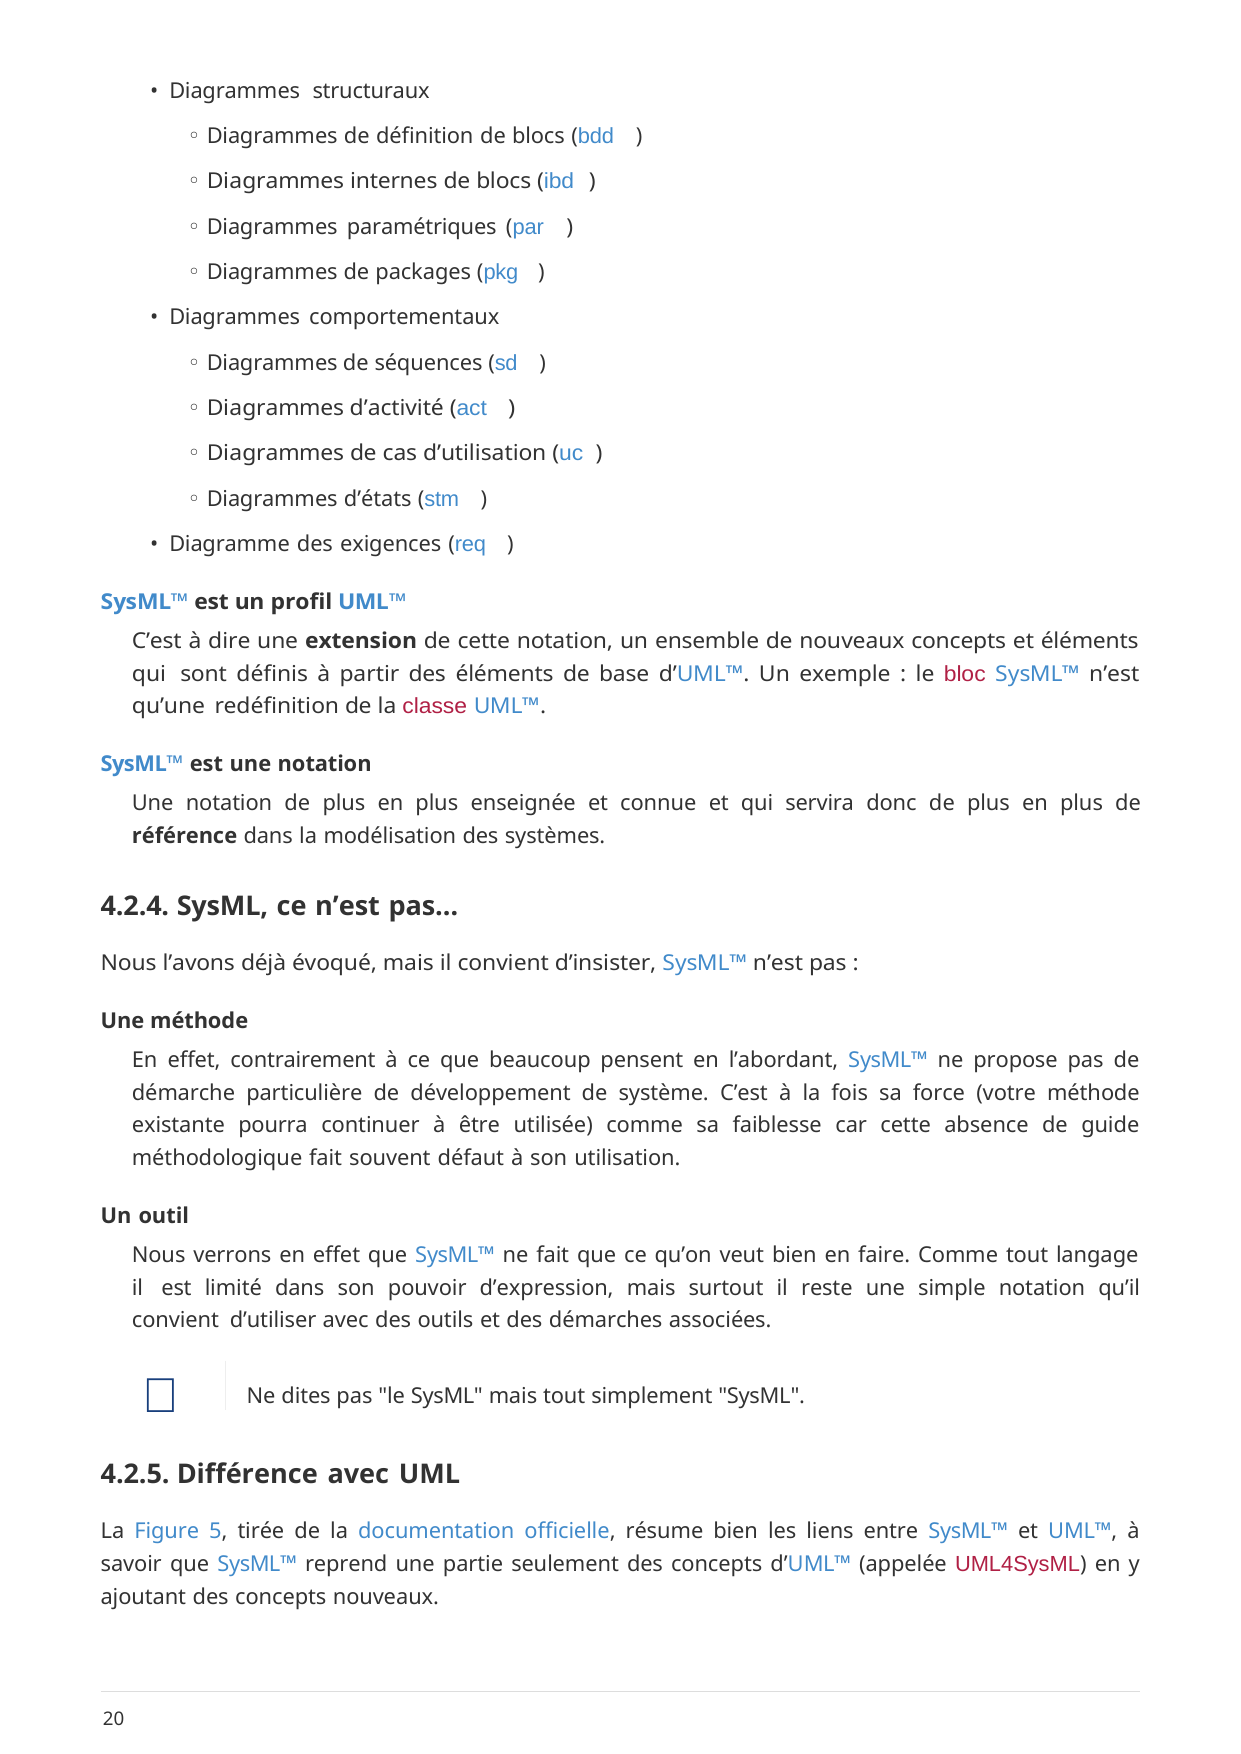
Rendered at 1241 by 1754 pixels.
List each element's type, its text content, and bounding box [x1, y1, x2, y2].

text Une notation de plus en plus enseignée et connue et qui servira donc de plus en plus de [132, 787, 1151, 817]
list Diagrammes structuraux [150, 75, 1151, 104]
text La Figure 5, tirée de la documentation officielle, résume bien les liens entre SysML™ et UML™, à savoir que SysML™ reprend une partie seulement des concepts d’UML™ (appelée UML4SysML) en y ajoutant des concepts nouveaux. [100, 1515, 1140, 1610]
subtitle Un outil [100, 1200, 1151, 1229]
text Nous verrons en effet que SysML™ ne fait que ce qu’on veut bien en faire. Comme tout langage il est limité dans son pouvoir d’expression, mais surtout il reste une simple notation qu’il convient d’utiliser avec des outils et des démarches associées. [132, 1239, 1140, 1334]
subtitle SysML™ est un profil UML™ [100, 586, 1151, 616]
subtitle SysML™ est une notation [100, 748, 1151, 778]
subtitle Différence avec UML [100, 1454, 1151, 1491]
list Diagrammes comportementaux [150, 301, 1151, 331]
list Diagrammes internes de blocs (ibd ) [187, 165, 1151, 195]
list Diagrammes d’activité (act ) [187, 392, 1151, 422]
text Nous l’avons déjà évoqué, mais il convient d’insister, SysML™ n’est pas : [100, 947, 1151, 977]
subtitle Une méthode [100, 1005, 1151, 1035]
list Diagrammes de définition de blocs (bdd ) [187, 120, 1151, 150]
text référence dans la modélisation des systèmes. [132, 820, 1151, 849]
list Diagrammes paramétriques (par ) [187, 211, 1151, 240]
list Diagrammes de cas d’utilisation (uc ) [187, 437, 1151, 467]
list Diagramme des exigences (req ) [150, 528, 1151, 558]
list Diagrammes de packages (pkg ) [187, 256, 1151, 286]
text En effet, contrairement à ce que beaucoup pensent en l’abordant, SysML™ ne propose pas de démarche particulière de développement de système. C’est à la fois sa force (votre méthode existante pourra continuer à être utilisée) comme sa faiblesse car cette absence de guide méthodologique fait souvent défaut à son utilisation. [132, 1044, 1140, 1172]
list Diagrammes de séquences (sd ) [187, 347, 1151, 376]
text  Ne dites pas "le SysML" mais tout simplement "SysML". [142, 1357, 1151, 1423]
text C’est à dire une extension de cette notation, un ensemble de nouveaux concepts et éléments qui sont définis à partir des éléments de base d’UML™. Un exemple : le bloc SysML™ n’est qu’une redéfinition de la classe UML™. [132, 625, 1140, 720]
list Diagrammes d’états (stm ) [187, 482, 1151, 512]
subtitle SysML, ce n’est pas… [100, 886, 1151, 923]
